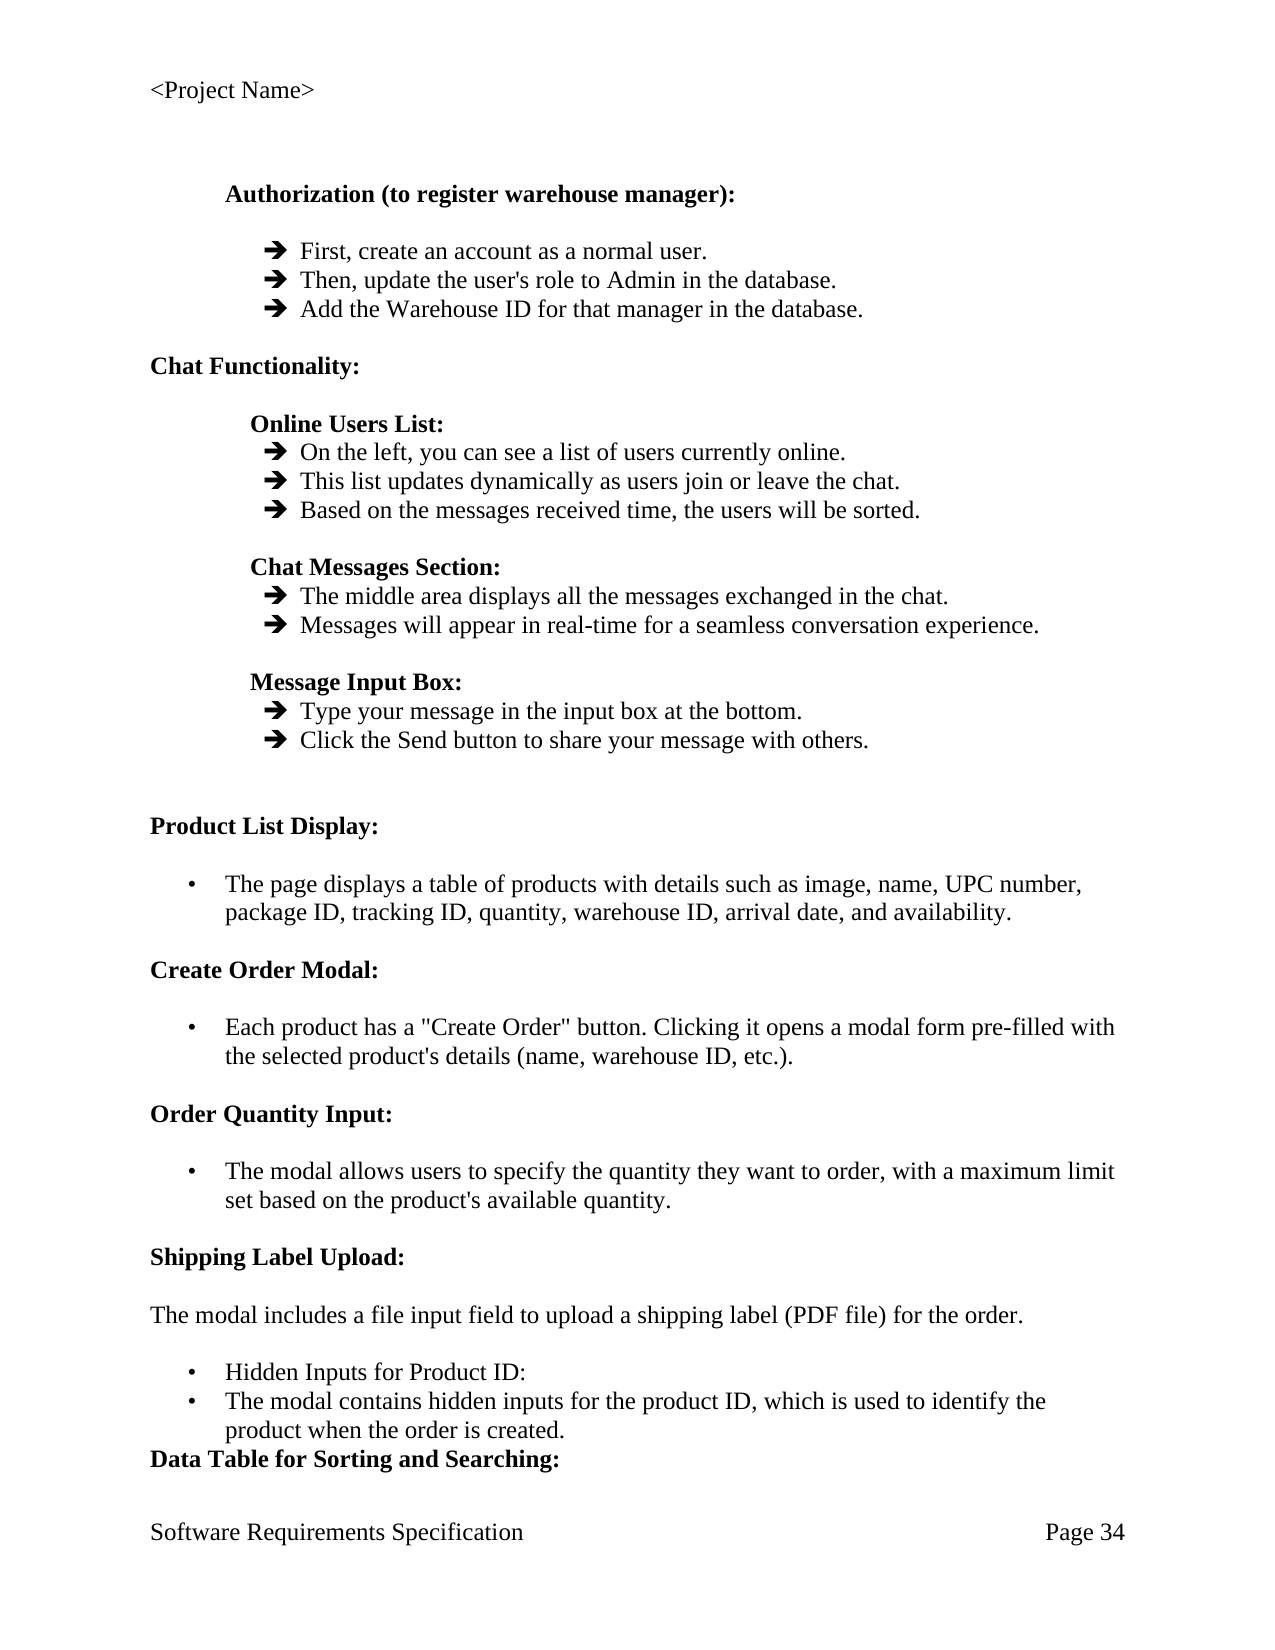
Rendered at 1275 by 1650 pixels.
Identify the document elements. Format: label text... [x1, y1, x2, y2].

list First, create an account as a normal user. [262, 236, 1125, 265]
text Data Table for Sorting and Searching: [150, 1444, 1125, 1472]
list The page displays a table of products with details such as image, name, UPC number, package ID, tracking ID, quantity, warehouse ID, arrival date, and availability. [187, 869, 1125, 926]
list Each product has a "Create Order" button. Clicking it opens a modal form pre-filled with the selected product's details (name, warehouse ID, etc.). [187, 1012, 1125, 1070]
text Online Users List: [150, 409, 1125, 437]
list On the left, you can see a list of users currently online. [262, 437, 1125, 466]
text Create Order Modal: [150, 955, 1125, 984]
text Chat Functionality: [150, 351, 1125, 380]
list Hidden Inputs for Product ID: [187, 1357, 1125, 1386]
text Chat Messages Section: [150, 552, 1125, 581]
list Based on the messages received time, the users will be sorted. [262, 495, 1125, 524]
list The modal allows users to specify the quantity they want to order, with a maximum limit set based on the product's available quantity. [187, 1156, 1125, 1214]
list This list updates dynamically as users join or leave the chat. [262, 466, 1125, 495]
list Add the Warehouse ID for that manager in the database. [262, 294, 1125, 322]
list The middle area displays all the messages exchanged in the chat. [262, 581, 1125, 610]
text Shipping Label Upload: [150, 1242, 1125, 1271]
list Type your message in the input box at the bottom. [262, 696, 1125, 725]
text Order Quantity Input: [150, 1099, 1125, 1127]
list Authorization (to register warehouse manager): [225, 179, 1125, 207]
list Click the Send button to share your message with others. [262, 725, 1125, 754]
list Then, update the user's role to Admin in the database. [262, 265, 1125, 294]
text Message Input Box: [150, 667, 1125, 696]
text Product List Display: [150, 811, 1125, 840]
list Messages will appear in real-time for a seamless conversation experience. [262, 610, 1125, 639]
list The modal contains hidden inputs for the product ID, which is used to identify the product when the order is created. [187, 1386, 1125, 1444]
text The modal includes a file input field to upload a shipping label (PDF file) for the order. [150, 1300, 1125, 1329]
